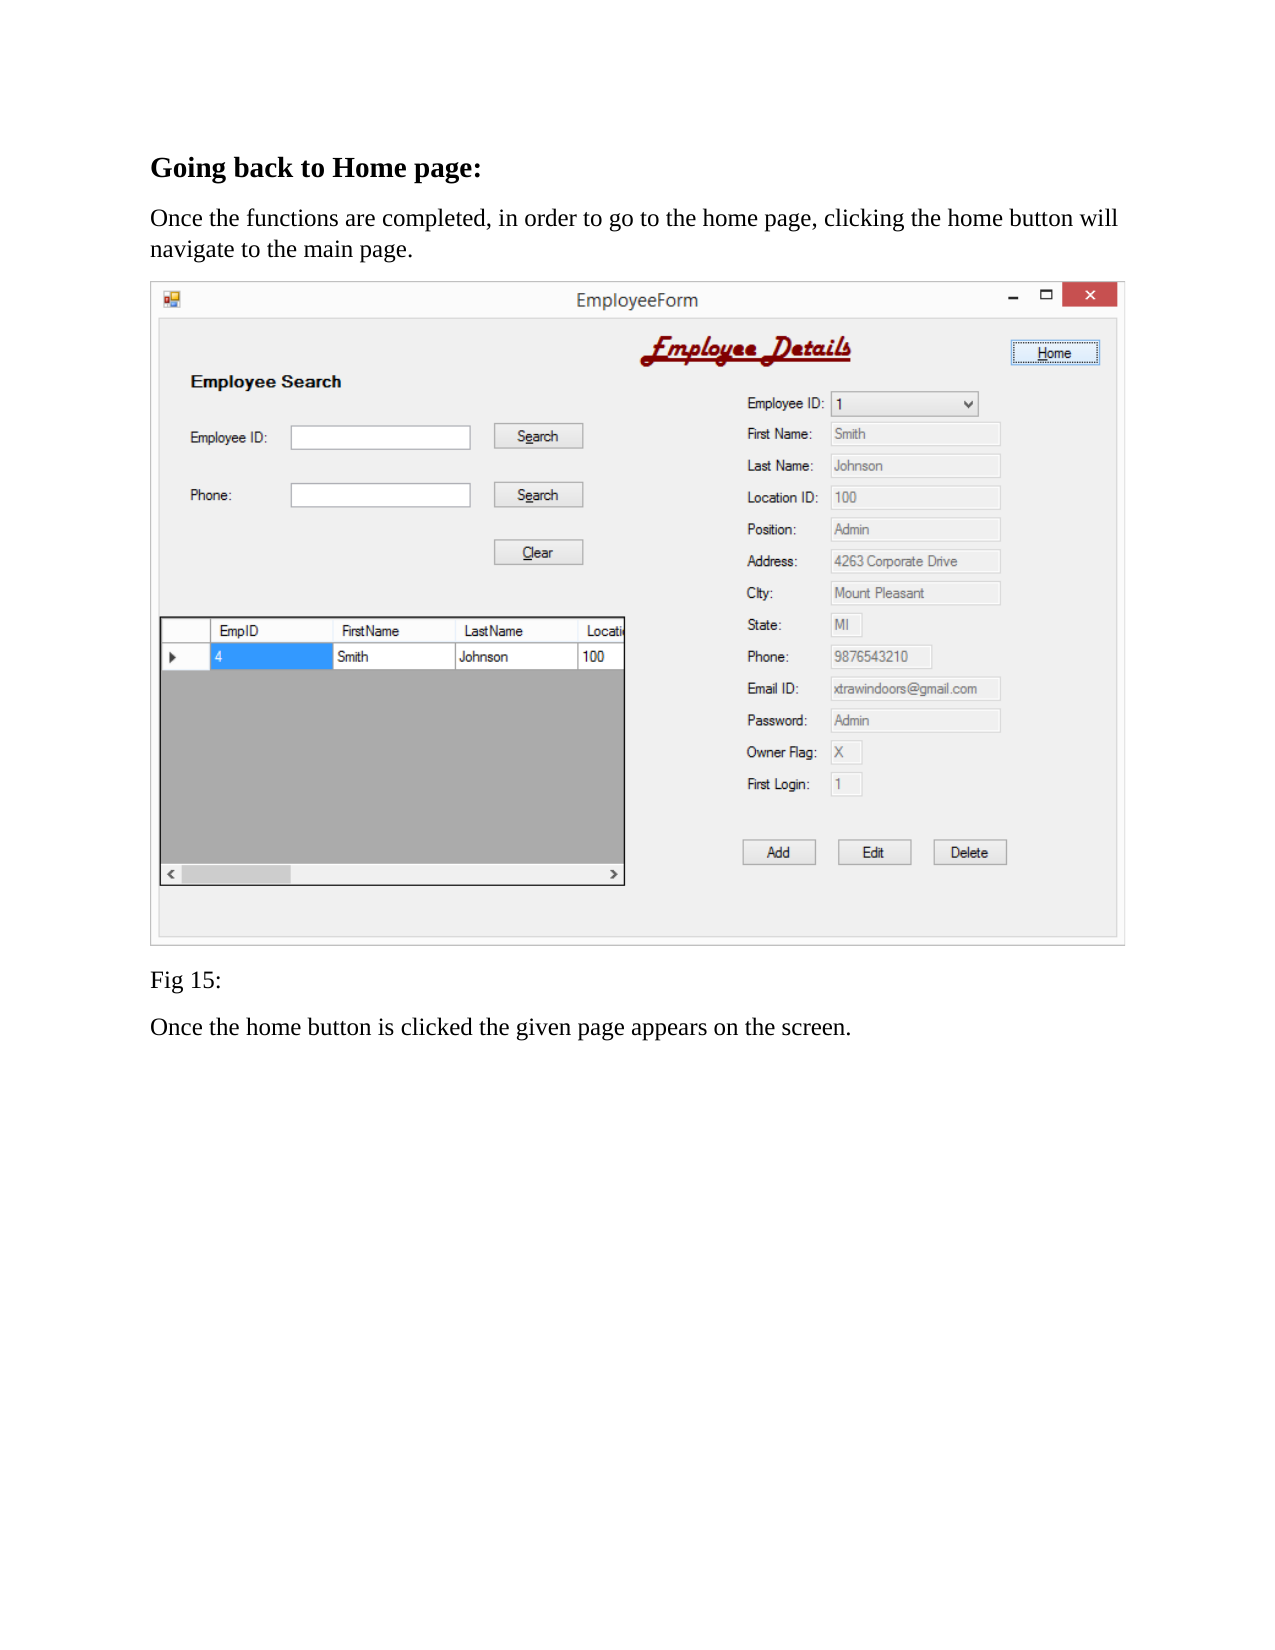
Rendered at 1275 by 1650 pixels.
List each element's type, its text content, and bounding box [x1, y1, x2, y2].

picture [150, 281, 1125, 946]
text Going back to Home page: [150, 150, 1125, 183]
text Once the home button is clicked the given page appears on the screen. [150, 1012, 1125, 1041]
text Fig 15: [150, 965, 1125, 993]
text Once the functions are completed, in order to go to the home page, clicking the home button will navigate to the main page. [150, 203, 1125, 263]
